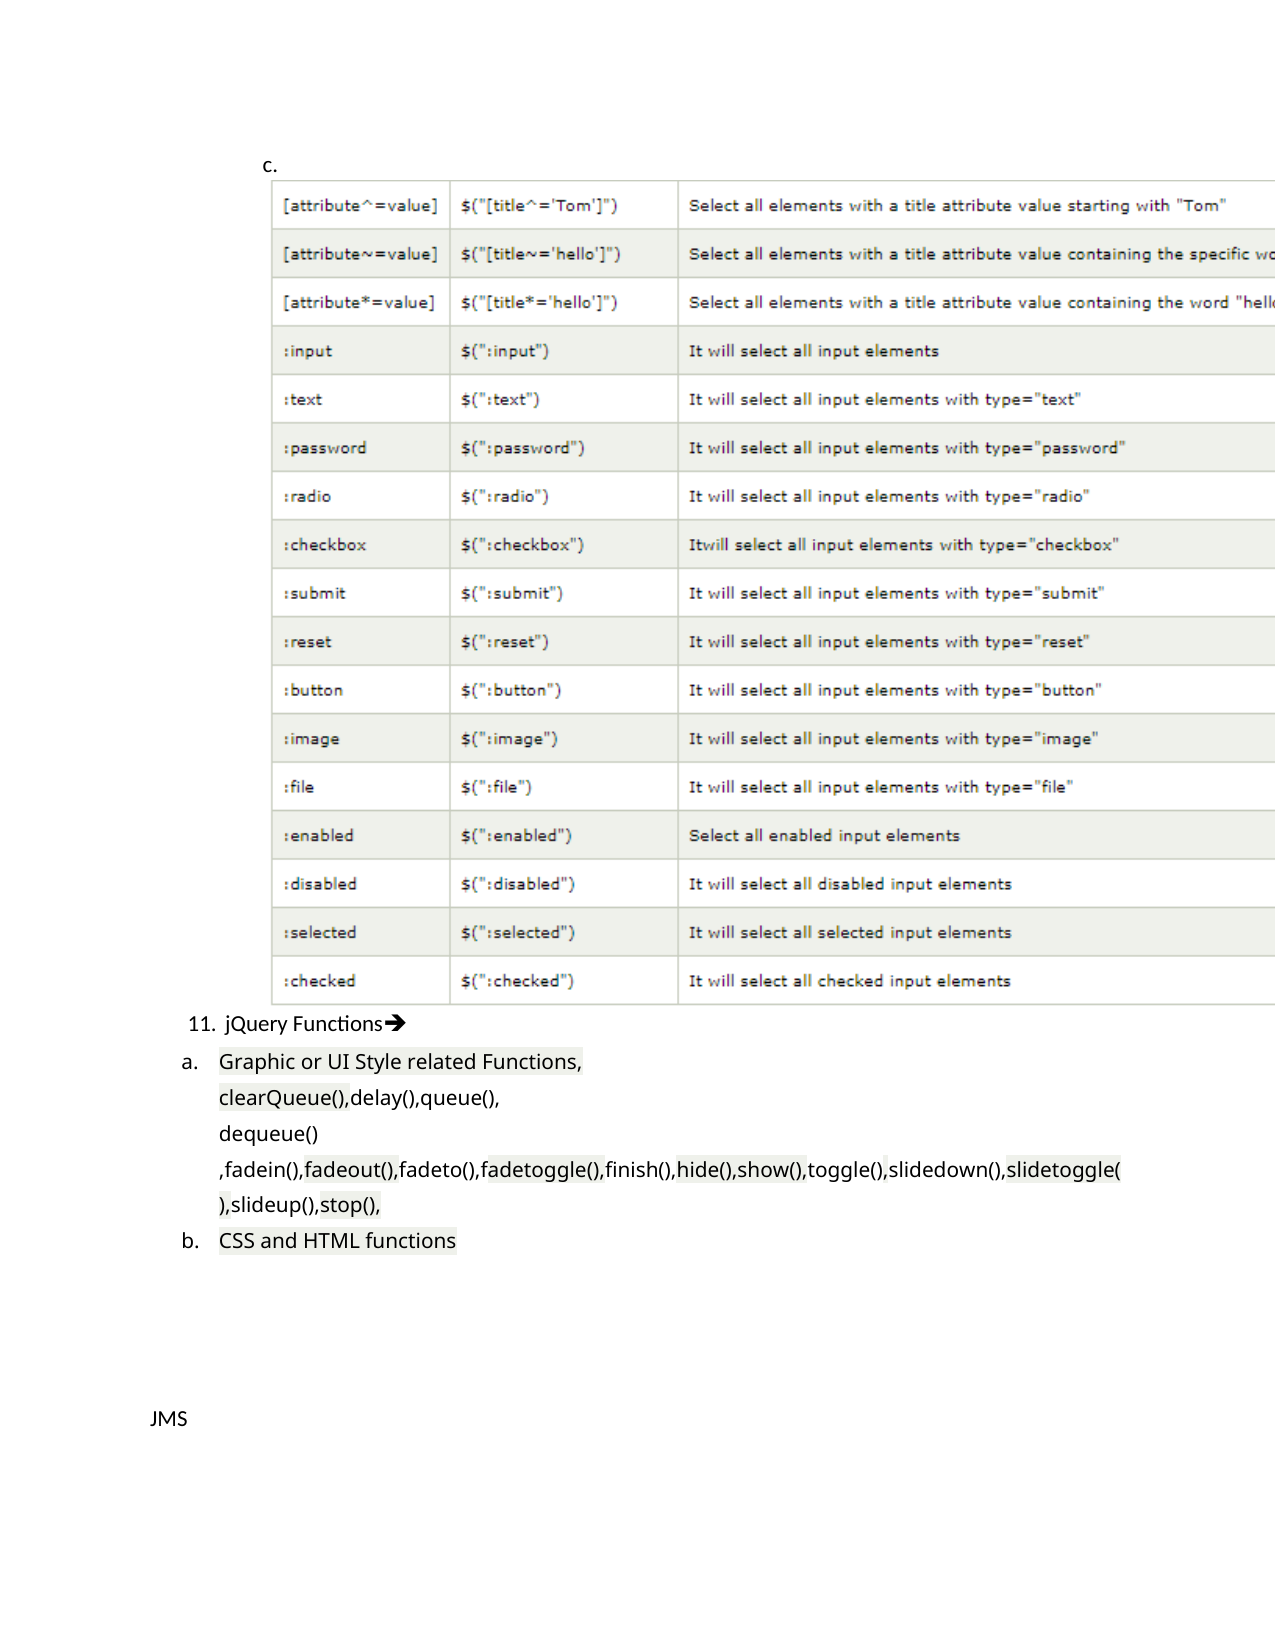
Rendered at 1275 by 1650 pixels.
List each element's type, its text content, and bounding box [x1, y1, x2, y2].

picture [262, 180, 1275, 1007]
list CSS and HTML functions [181, 1219, 1125, 1255]
list clearQueue(),delay(),queue(), dequeue(),fadein(),fadeout(),fadeto(),fadetoggle(),finish(),hide(),show(),toggle(),slidedown(),slidetoggle(),slideup(),stop(), [219, 1075, 1125, 1219]
list Graphic or UI Style related Functions, [181, 1039, 1125, 1075]
list jQuery Functions [187, 1009, 1125, 1037]
text JMS [150, 1404, 1125, 1433]
